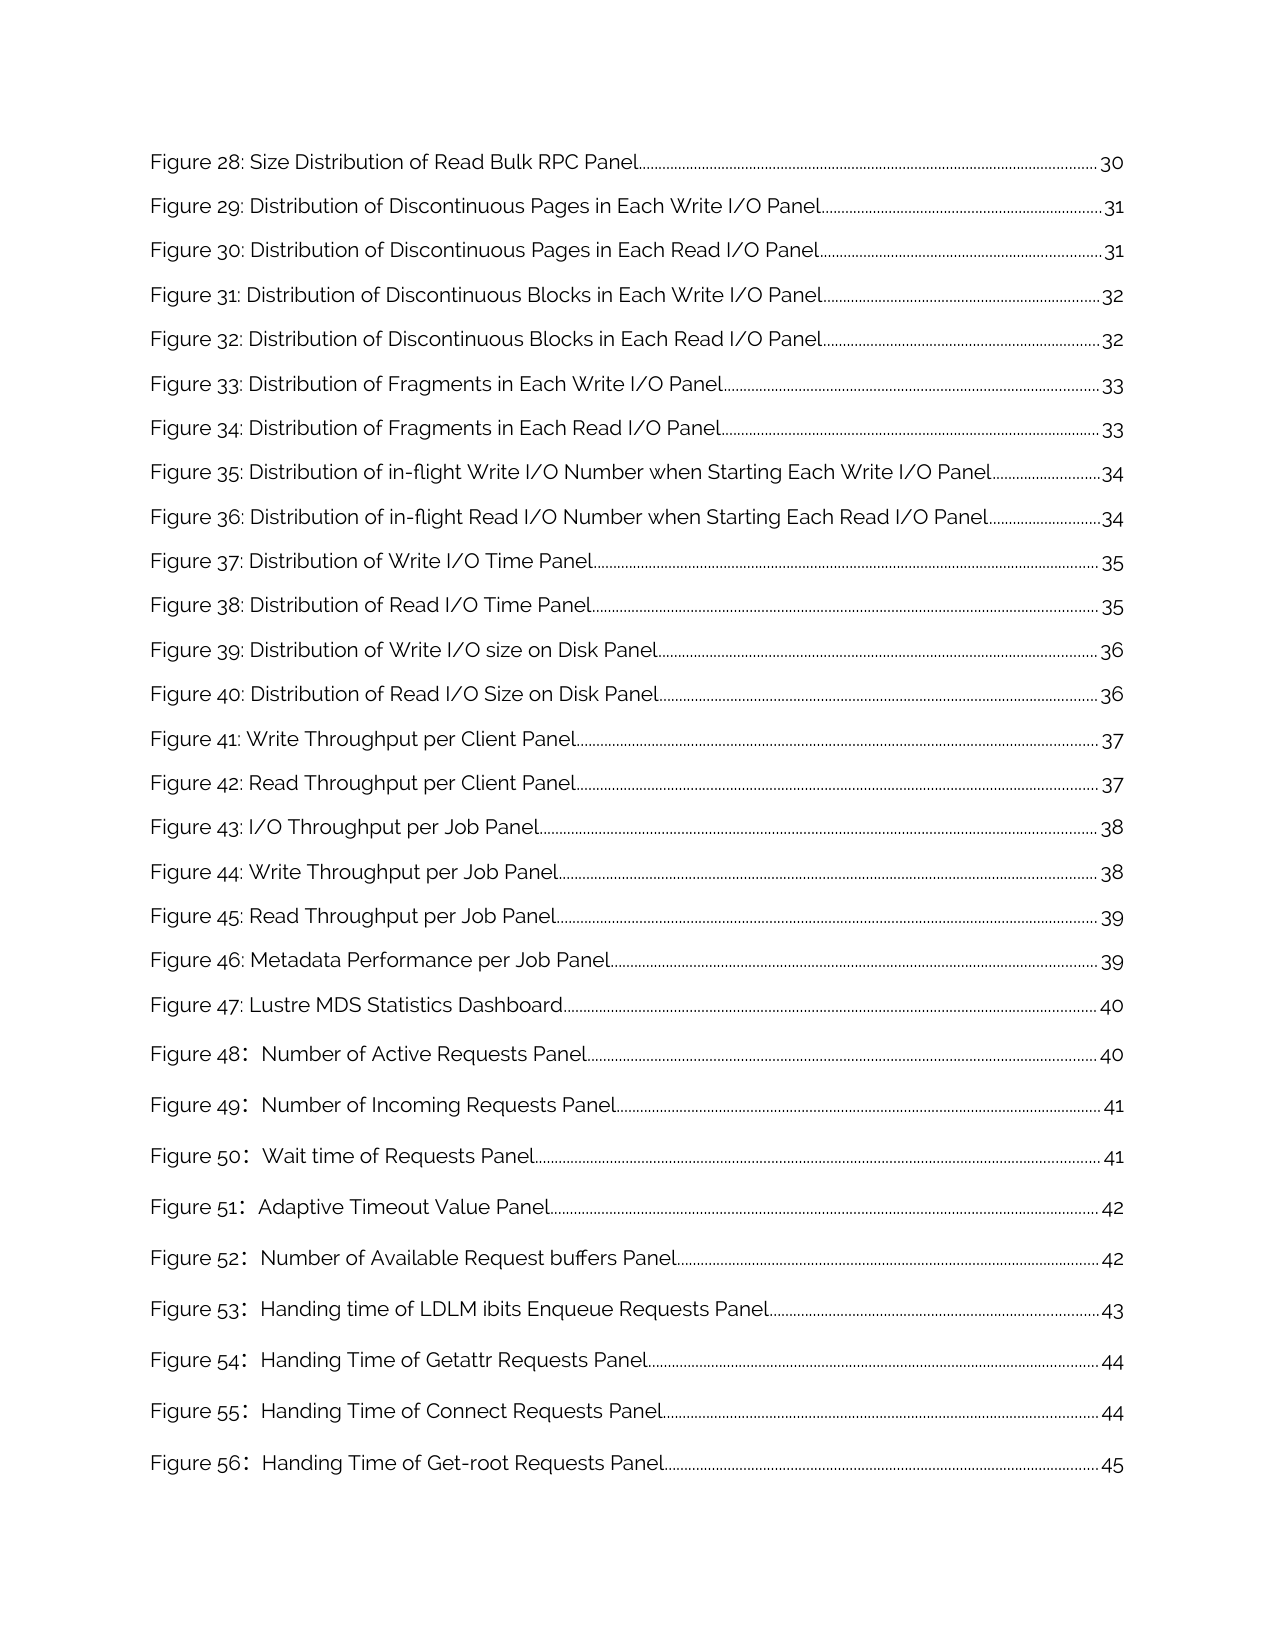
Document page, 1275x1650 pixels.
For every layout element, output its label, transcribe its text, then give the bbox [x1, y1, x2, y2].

text Figure 52：Number of Available Request buffers Panel 42 [150, 1242, 1125, 1272]
text Figure 35: Distribution of in-flight Write I/O Number when Starting Each Write I/O Panel 34 [150, 461, 1125, 484]
text Figure 41: Write Throughput per Client Panel 37 [150, 727, 1125, 750]
text Figure 32: Distribution of Discontinuous Blocks in Each Read I/O Panel 32 [150, 327, 1125, 351]
text Figure 42: Read Throughput per Client Panel 37 [150, 771, 1125, 795]
text Figure 30: Distribution of Discontinuous Pages in Each Read I/O Panel 31 [150, 239, 1125, 262]
text Figure 36: Distribution of in-flight Read I/O Number when Starting Each Read I/O Panel 34 [150, 505, 1125, 528]
text Figure 38: Distribution of Read I/O Time Panel 35 [150, 594, 1125, 617]
text Figure 50：Wait time of Requests Panel 41 [150, 1139, 1125, 1170]
text Figure 33: Distribution of Fragments in Each Write I/O Panel 33 [150, 372, 1125, 395]
text Figure 47: Lustre MDS Statistics Dashboard 40 [150, 993, 1125, 1017]
text Figure 51：Adaptive Timeout Value Panel 42 [150, 1191, 1125, 1221]
text Figure 54：Handing Time of Getattr Requests Panel 44 [150, 1344, 1125, 1374]
text Figure 44: Write Throughput per Job Panel 38 [150, 860, 1125, 883]
text Figure 37: Distribution of Write I/O Time Panel 35 [150, 549, 1125, 573]
text Figure 29: Distribution of Discontinuous Pages in Each Write I/O Panel 31 [150, 194, 1125, 218]
text Figure 39: Distribution of Write I/O size on Disk Panel 36 [150, 638, 1125, 662]
text Figure 40: Distribution of Read I/O Size on Disk Panel 36 [150, 682, 1125, 706]
text Figure 34: Distribution of Fragments in Each Read I/O Panel 33 [150, 416, 1125, 440]
text Figure 28: Size Distribution of Read Bulk RPC Panel 30 [150, 150, 1125, 173]
text Figure 48：Number of Active Requests Panel 40 [150, 1037, 1125, 1068]
text Figure 53：Handing time of LDLM ibits Enqueue Requests Panel 43 [150, 1293, 1125, 1323]
text Figure 49：Number of Incoming Requests Panel 41 [150, 1088, 1125, 1119]
text Figure 56：Handing Time of Get-root Requests Panel 45 [150, 1446, 1125, 1476]
text Figure 55：Handing Time of Connect Requests Panel 44 [150, 1395, 1125, 1425]
text Figure 45: Read Throughput per Job Panel 39 [150, 904, 1125, 928]
text Figure 43: I/O Throughput per Job Panel 38 [150, 816, 1125, 839]
text Figure 31: Distribution of Discontinuous Blocks in Each Write I/O Panel 32 [150, 283, 1125, 307]
text Figure 46: Metadata Performance per Job Panel 39 [150, 949, 1125, 972]
